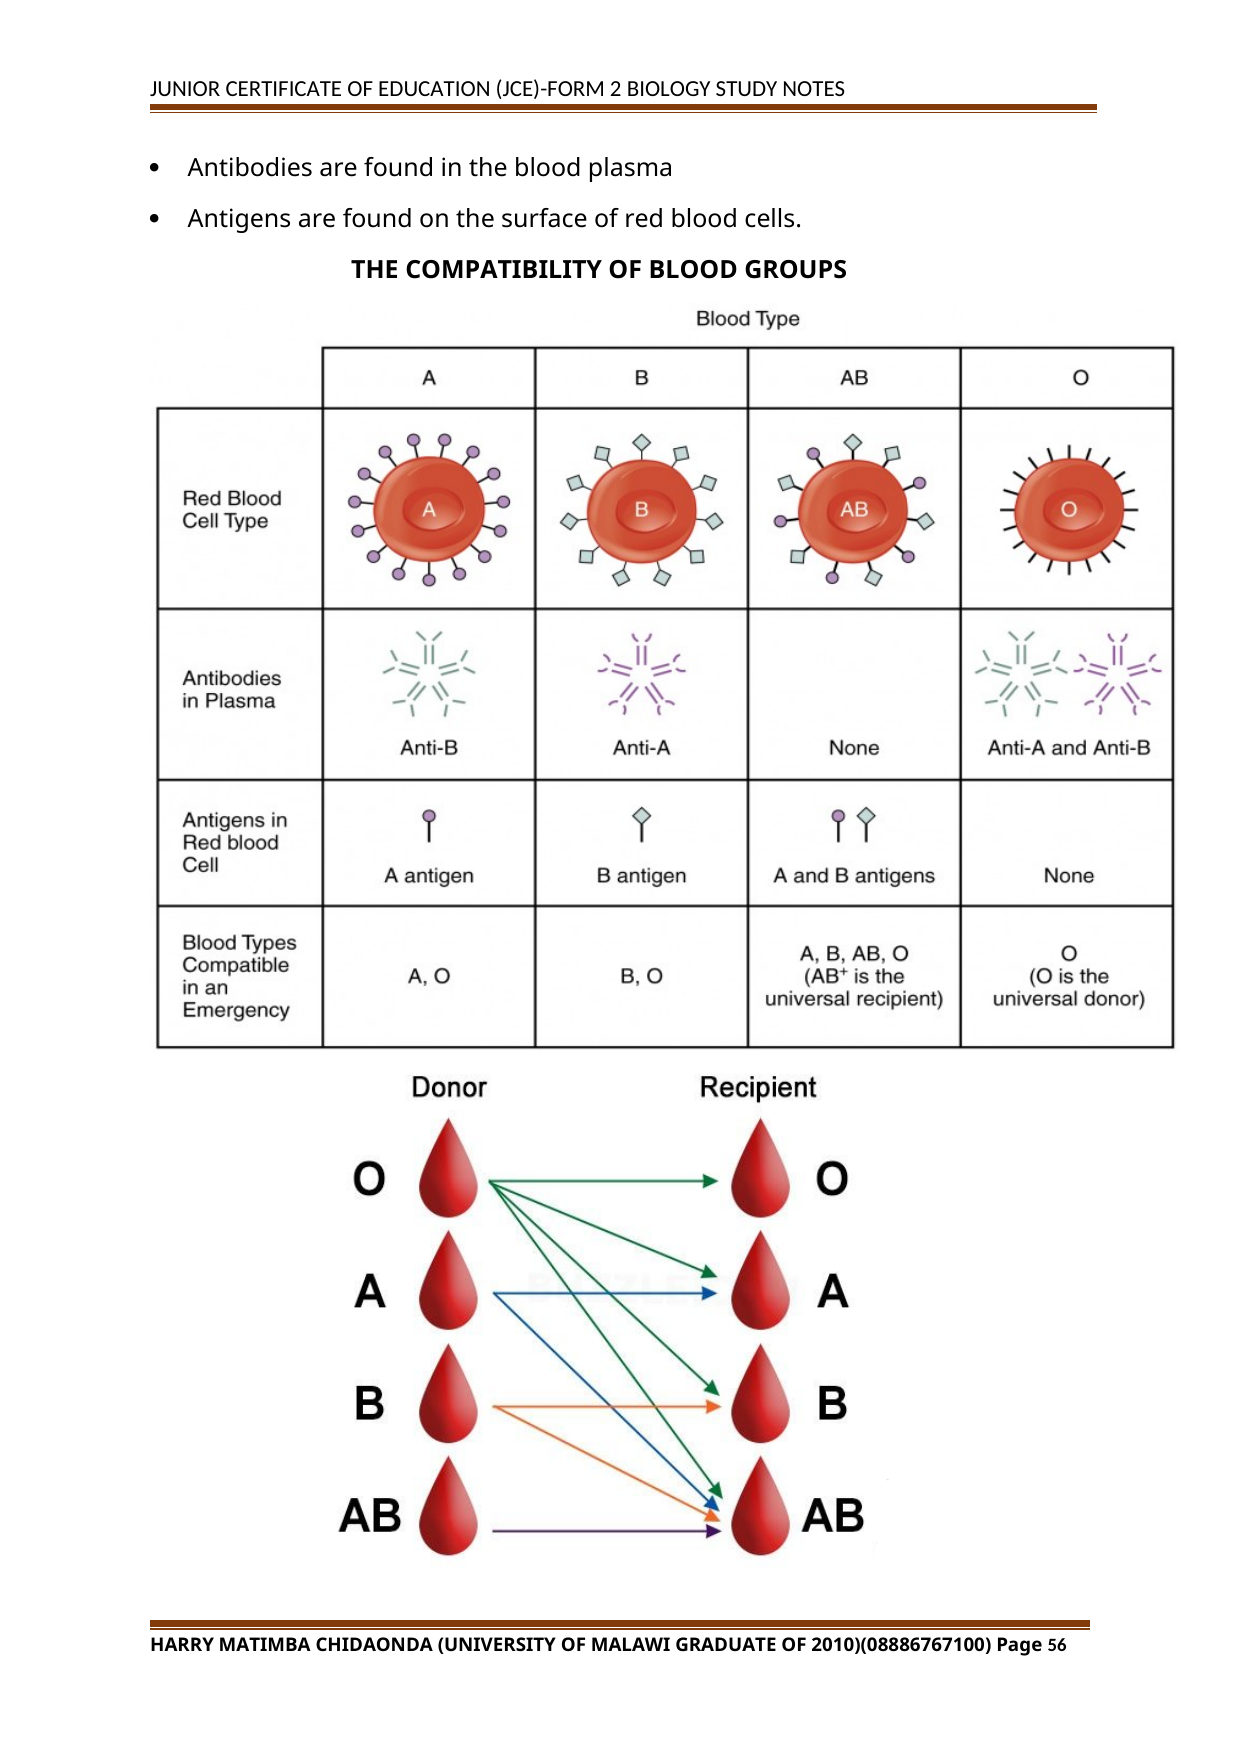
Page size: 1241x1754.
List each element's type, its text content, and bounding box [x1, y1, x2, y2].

list Antibodies are found in the blood plasma [150, 150, 1090, 184]
list Antigens are found on the surface of red blood cells. [150, 201, 1090, 235]
text THE COMPATIBILITY OF BLOOD GROUPS [150, 252, 1090, 286]
picture [312, 1065, 895, 1570]
picture [150, 303, 1179, 1052]
